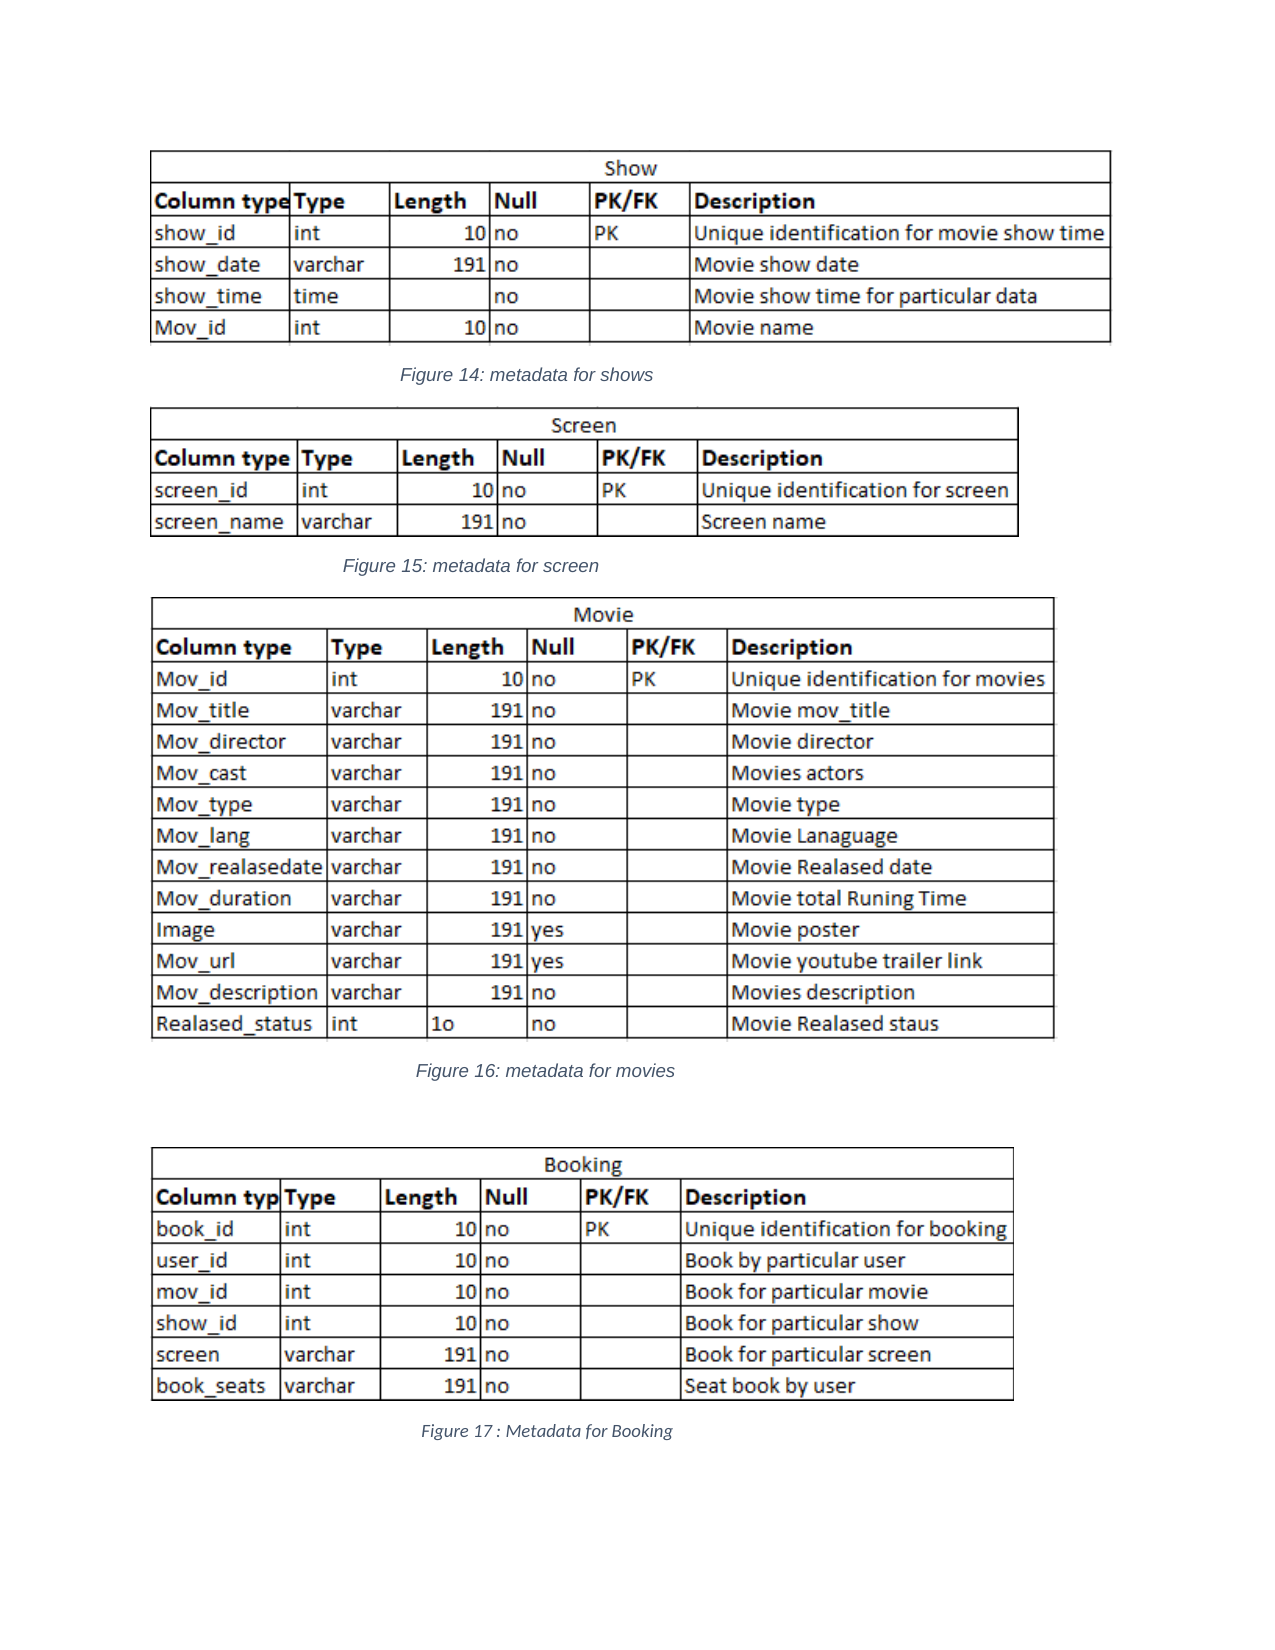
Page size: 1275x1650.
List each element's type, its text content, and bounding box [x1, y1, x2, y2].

picture [150, 1147, 1014, 1401]
picture [150, 150, 1113, 346]
text Figure 15: metadata for screen [150, 555, 1125, 577]
text Figure 16: metadata for movies [150, 1060, 1125, 1082]
picture [150, 597, 1058, 1042]
picture [150, 406, 1019, 537]
text Figure 14: metadata for shows [150, 364, 1125, 386]
